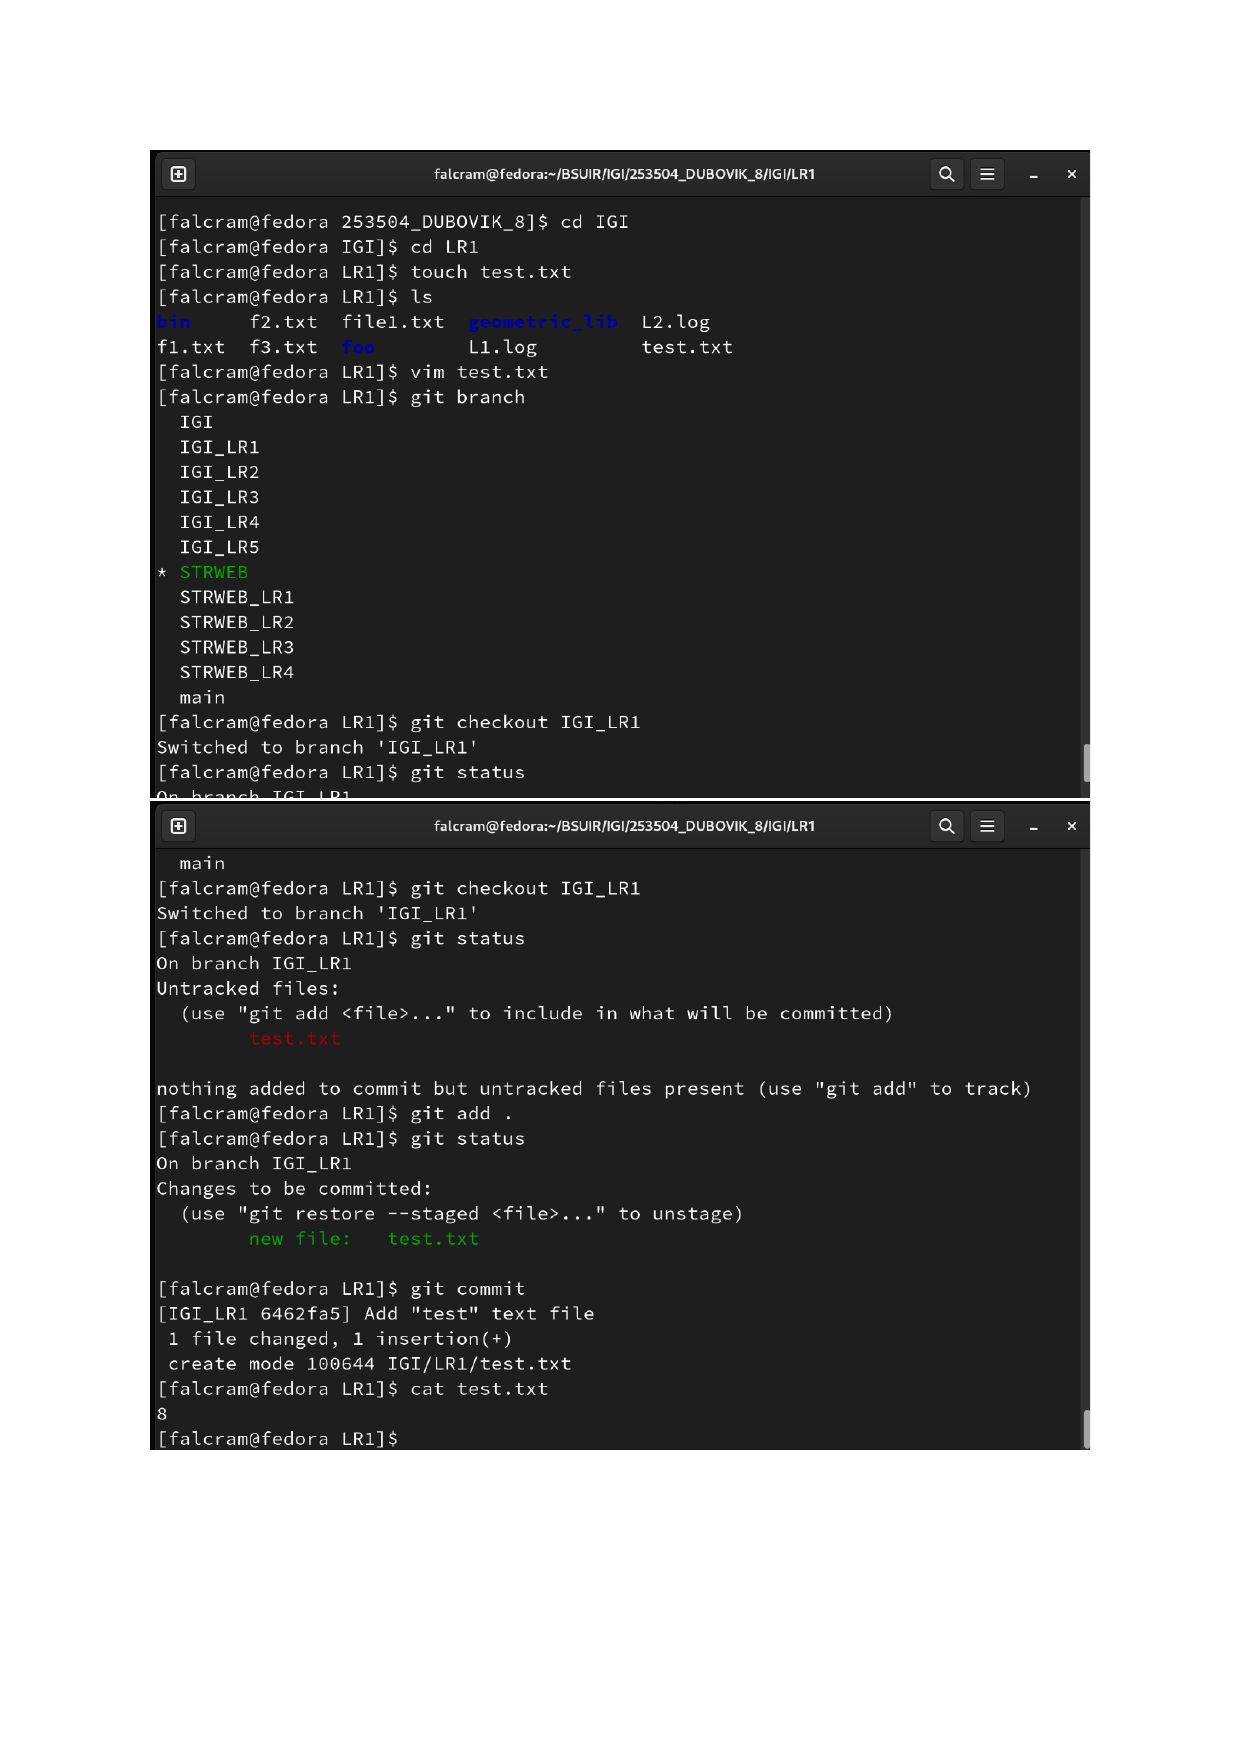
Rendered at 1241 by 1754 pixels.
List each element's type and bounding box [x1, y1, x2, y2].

picture [150, 801, 1091, 1450]
picture [150, 150, 1091, 798]
